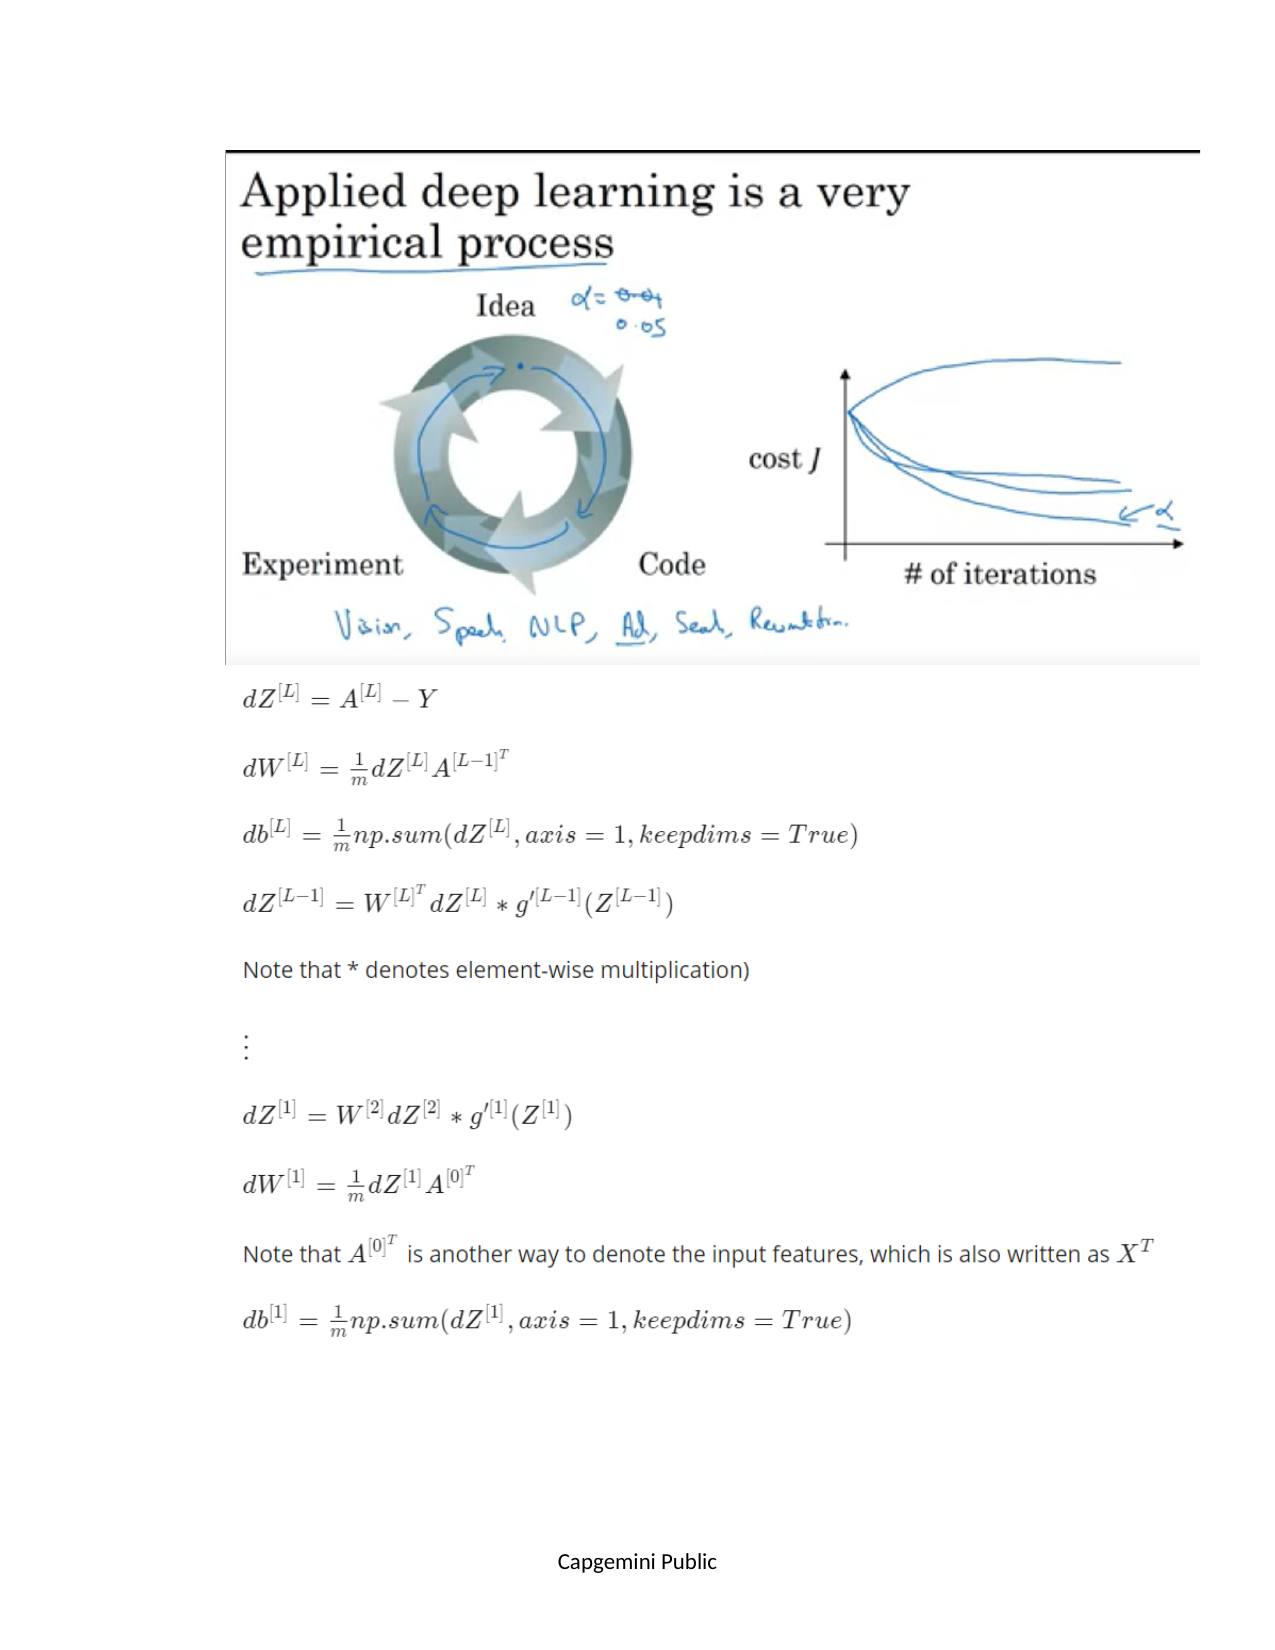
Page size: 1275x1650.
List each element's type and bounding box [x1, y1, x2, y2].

picture [225, 150, 1200, 665]
picture [225, 666, 1200, 1356]
